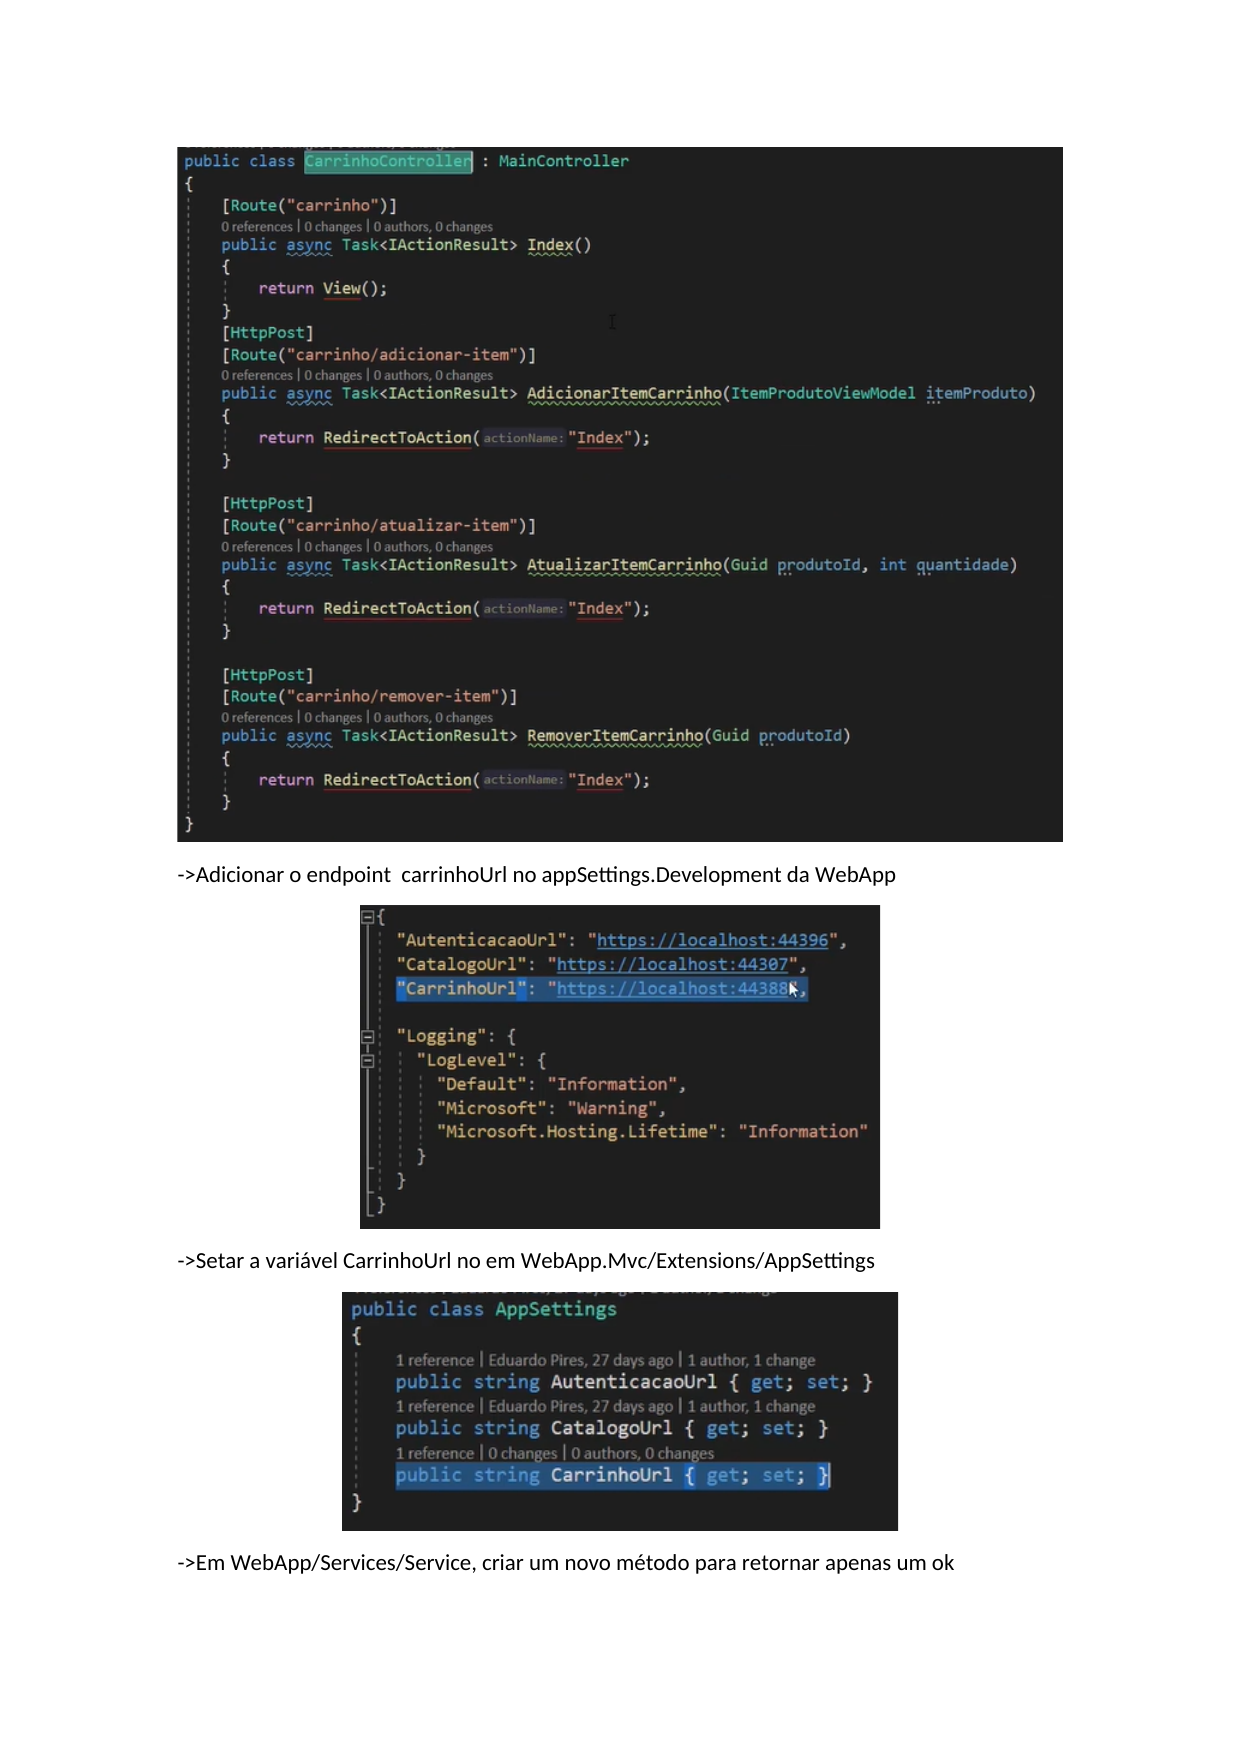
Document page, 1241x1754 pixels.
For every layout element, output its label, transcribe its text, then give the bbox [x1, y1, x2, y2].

picture [342, 1292, 899, 1531]
picture [360, 905, 881, 1229]
text ->Em WebApp/Services/Service, criar um novo método para retornar apenas um ok [177, 1548, 1063, 1576]
picture [177, 147, 1063, 842]
text ->Adicionar o endpoint carrinhoUrl no appSettings.Development da WebApp [177, 860, 1063, 888]
text ->Setar a variável CarrinhoUrl no em WebApp.Mvc/Extensions/AppSettings [177, 1246, 1063, 1274]
